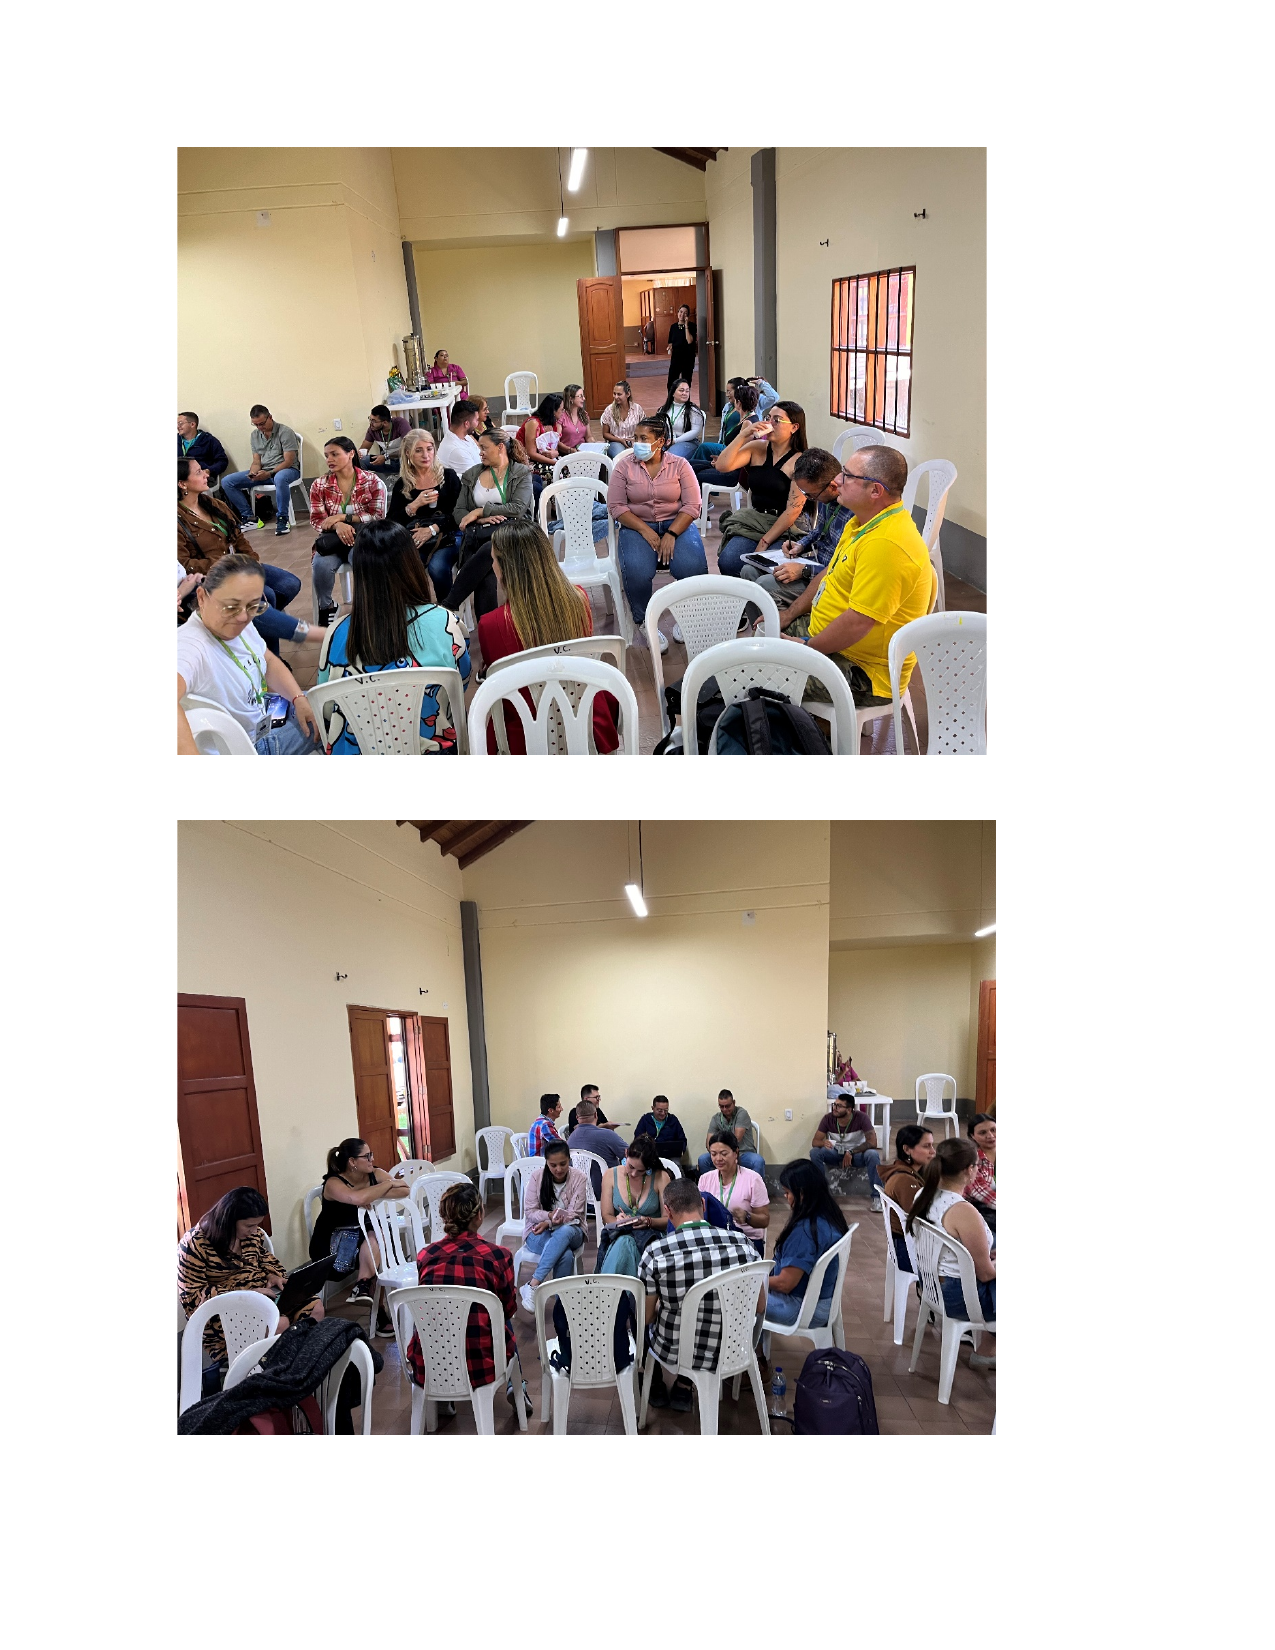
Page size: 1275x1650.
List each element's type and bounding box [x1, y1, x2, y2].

picture [177, 147, 987, 755]
picture [177, 820, 996, 1435]
